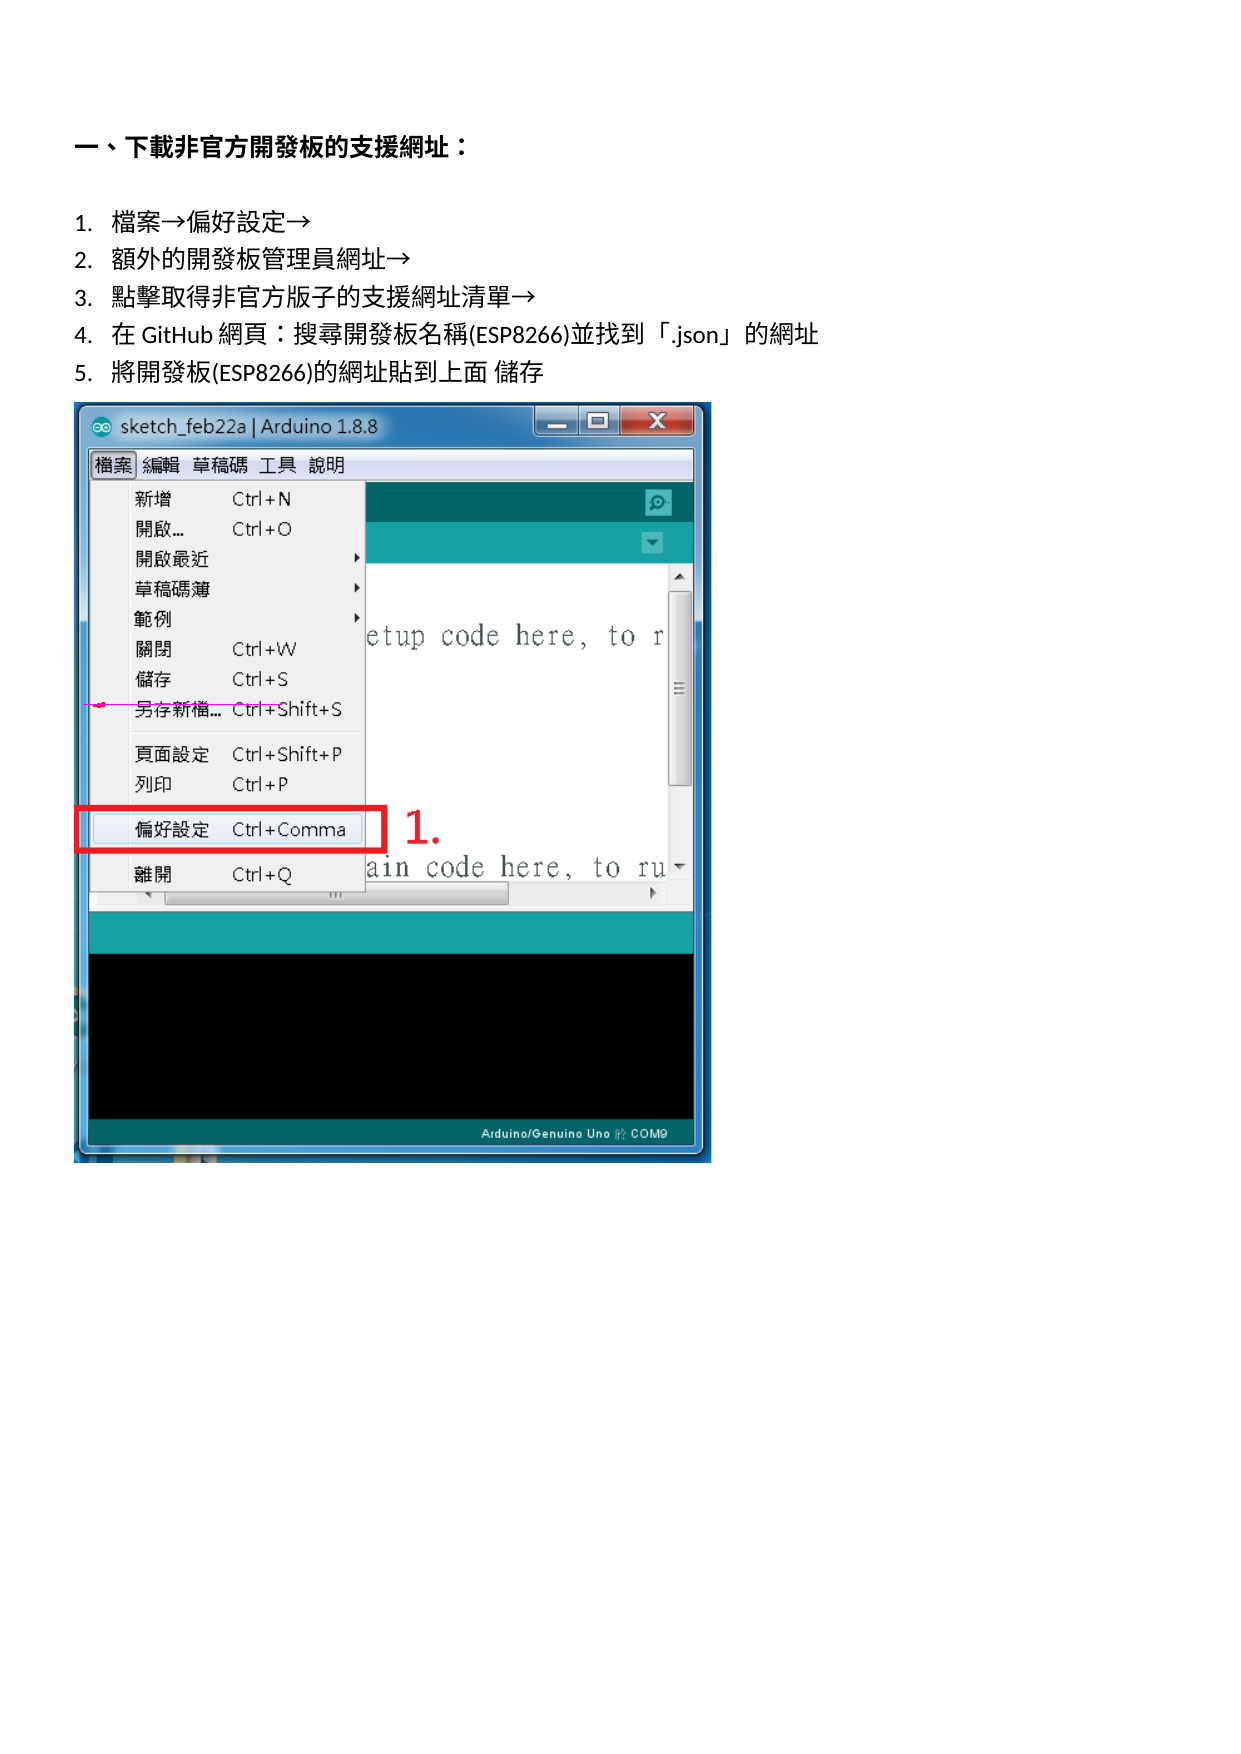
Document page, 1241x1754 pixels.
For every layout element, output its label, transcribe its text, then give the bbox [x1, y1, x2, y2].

text 一、下載非官方開發板的支援網址： [74, 126, 1167, 164]
picture [73, 402, 712, 1163]
list 在GitHub網頁：搜尋開發板名稱(ESP8266)並找到「.json」的網址 [74, 314, 1167, 351]
list 點擊取得非官方版子的支援網址清單→ [74, 276, 1167, 314]
list 檔案→偏好設定→ [74, 201, 1167, 239]
list 將開發板(ESP8266)的網址貼到上面 儲存 [74, 351, 1167, 389]
list 額外的開發板管理員網址→ [74, 239, 1167, 276]
